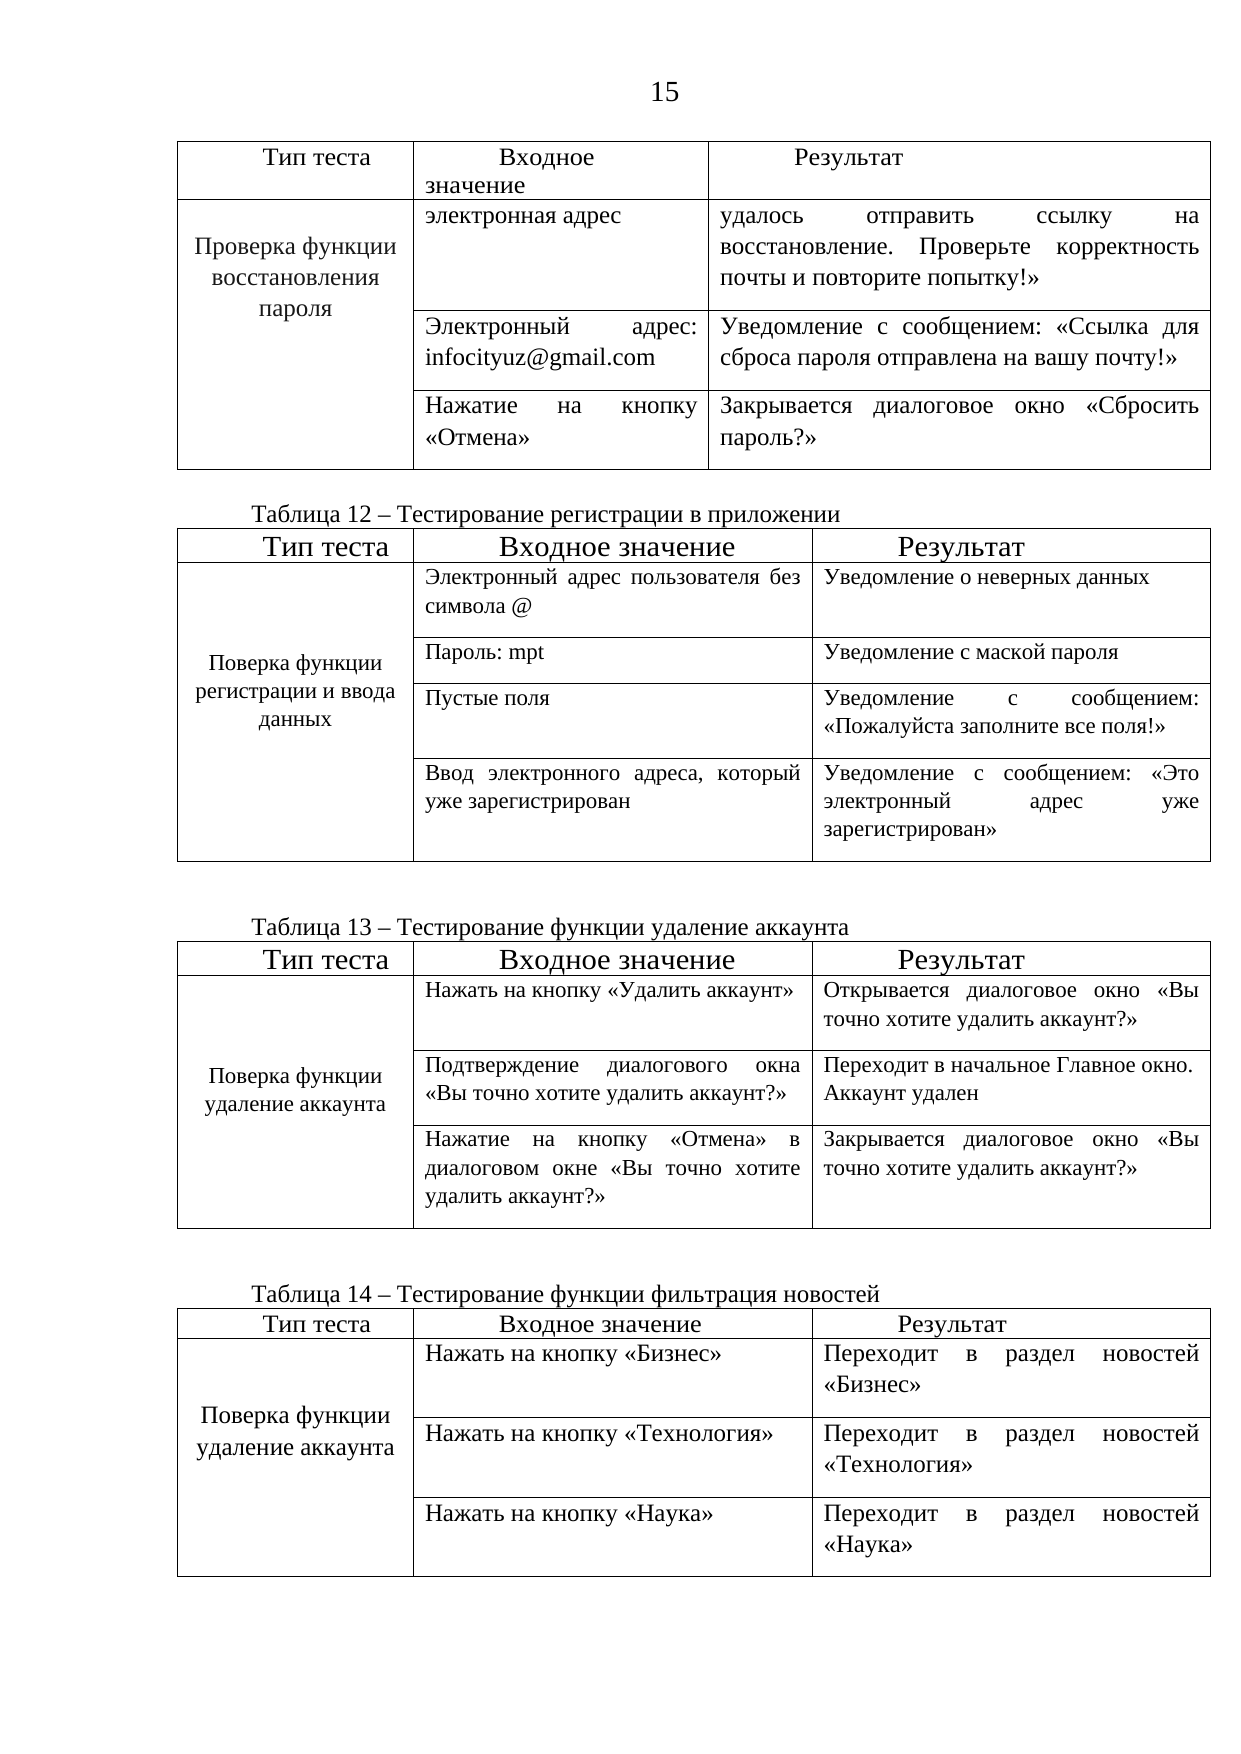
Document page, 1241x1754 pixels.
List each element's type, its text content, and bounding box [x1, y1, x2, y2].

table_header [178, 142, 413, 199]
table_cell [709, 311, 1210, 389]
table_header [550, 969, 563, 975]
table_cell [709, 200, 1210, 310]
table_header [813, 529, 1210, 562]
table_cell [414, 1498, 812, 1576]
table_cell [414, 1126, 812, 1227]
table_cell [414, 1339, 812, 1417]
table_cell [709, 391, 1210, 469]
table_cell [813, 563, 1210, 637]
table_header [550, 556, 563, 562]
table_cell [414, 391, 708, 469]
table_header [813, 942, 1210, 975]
text Таблица 14 – Тестирование функции фильтрация новостей [177, 1279, 1152, 1308]
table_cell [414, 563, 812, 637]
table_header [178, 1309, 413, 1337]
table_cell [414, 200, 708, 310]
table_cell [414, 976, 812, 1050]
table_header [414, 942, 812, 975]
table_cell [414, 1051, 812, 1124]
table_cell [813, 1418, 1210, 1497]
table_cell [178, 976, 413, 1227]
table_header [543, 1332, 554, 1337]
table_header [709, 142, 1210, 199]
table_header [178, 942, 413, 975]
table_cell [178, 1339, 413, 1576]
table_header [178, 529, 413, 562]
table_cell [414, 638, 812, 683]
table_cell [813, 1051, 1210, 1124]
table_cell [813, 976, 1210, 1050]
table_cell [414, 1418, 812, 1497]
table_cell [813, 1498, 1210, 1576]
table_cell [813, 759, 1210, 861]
text Таблица 13 – Тестирование функции удаление аккаунта [177, 912, 1152, 941]
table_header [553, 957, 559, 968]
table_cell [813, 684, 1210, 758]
text Таблица 12 – Тестирование регистрации в приложении [177, 499, 1152, 528]
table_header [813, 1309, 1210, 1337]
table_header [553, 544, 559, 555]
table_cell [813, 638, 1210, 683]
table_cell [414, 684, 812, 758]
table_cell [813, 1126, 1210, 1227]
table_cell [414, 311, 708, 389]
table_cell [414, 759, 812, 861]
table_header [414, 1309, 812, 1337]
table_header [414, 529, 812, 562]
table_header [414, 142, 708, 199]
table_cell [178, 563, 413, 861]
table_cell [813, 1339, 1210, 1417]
